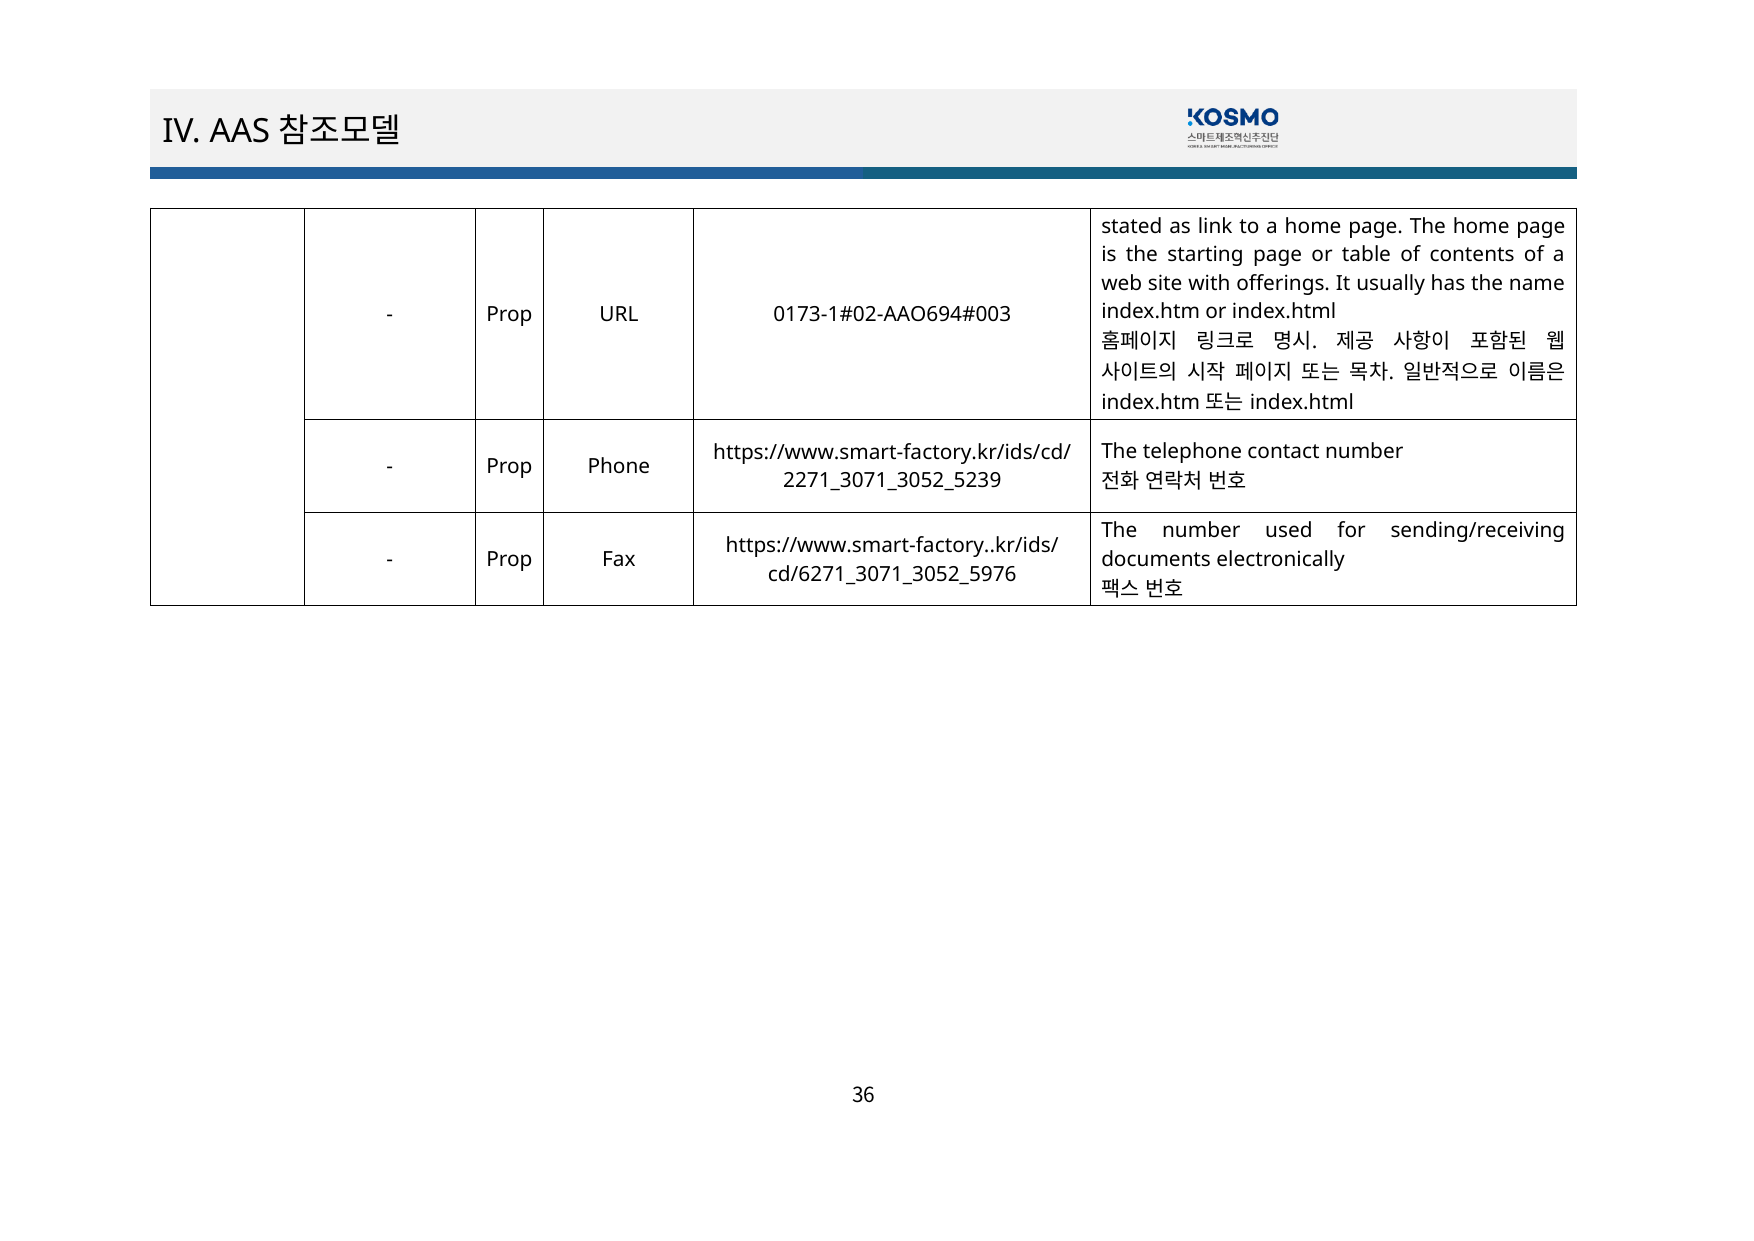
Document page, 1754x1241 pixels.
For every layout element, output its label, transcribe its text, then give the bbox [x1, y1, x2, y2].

table_cell - [305, 209, 475, 418]
table_cell 0173-1#02-AAO694#003 [694, 209, 1090, 418]
table_cell Prop [476, 513, 543, 605]
table_cell - [305, 513, 475, 605]
table_cell Prop [476, 209, 543, 418]
table_cell Phone [544, 420, 693, 512]
table_cell stated as link to a home page. The home page is the starting page or table of contents of a web site with offerings. It usually has the name index.htm or index.html 홈페이지 링크로 명시. 제공 사항이 포함된 웹 사이트의 시작 페이지 또는 목차. 일반적으로 이름은 index.htm 또는 index.html [1091, 209, 1576, 418]
table_cell The telephone contact number 전화 연락처 번호 [1091, 420, 1576, 512]
table_cell https://www.smart-factory..kr/ids/cd/6271_3071_3052_5976 [694, 513, 1090, 605]
table_cell Fax [544, 513, 693, 605]
table_cell The number used for sending/receiving documents electronically 팩스 번호 [1091, 513, 1576, 605]
table_cell URL [544, 209, 693, 418]
table_cell Prop [476, 420, 543, 512]
table_cell https://www.smart-factory.kr/ids/cd/2271_3071_3052_5239 [694, 420, 1090, 512]
picture [1187, 108, 1279, 148]
table_cell - [305, 420, 475, 512]
